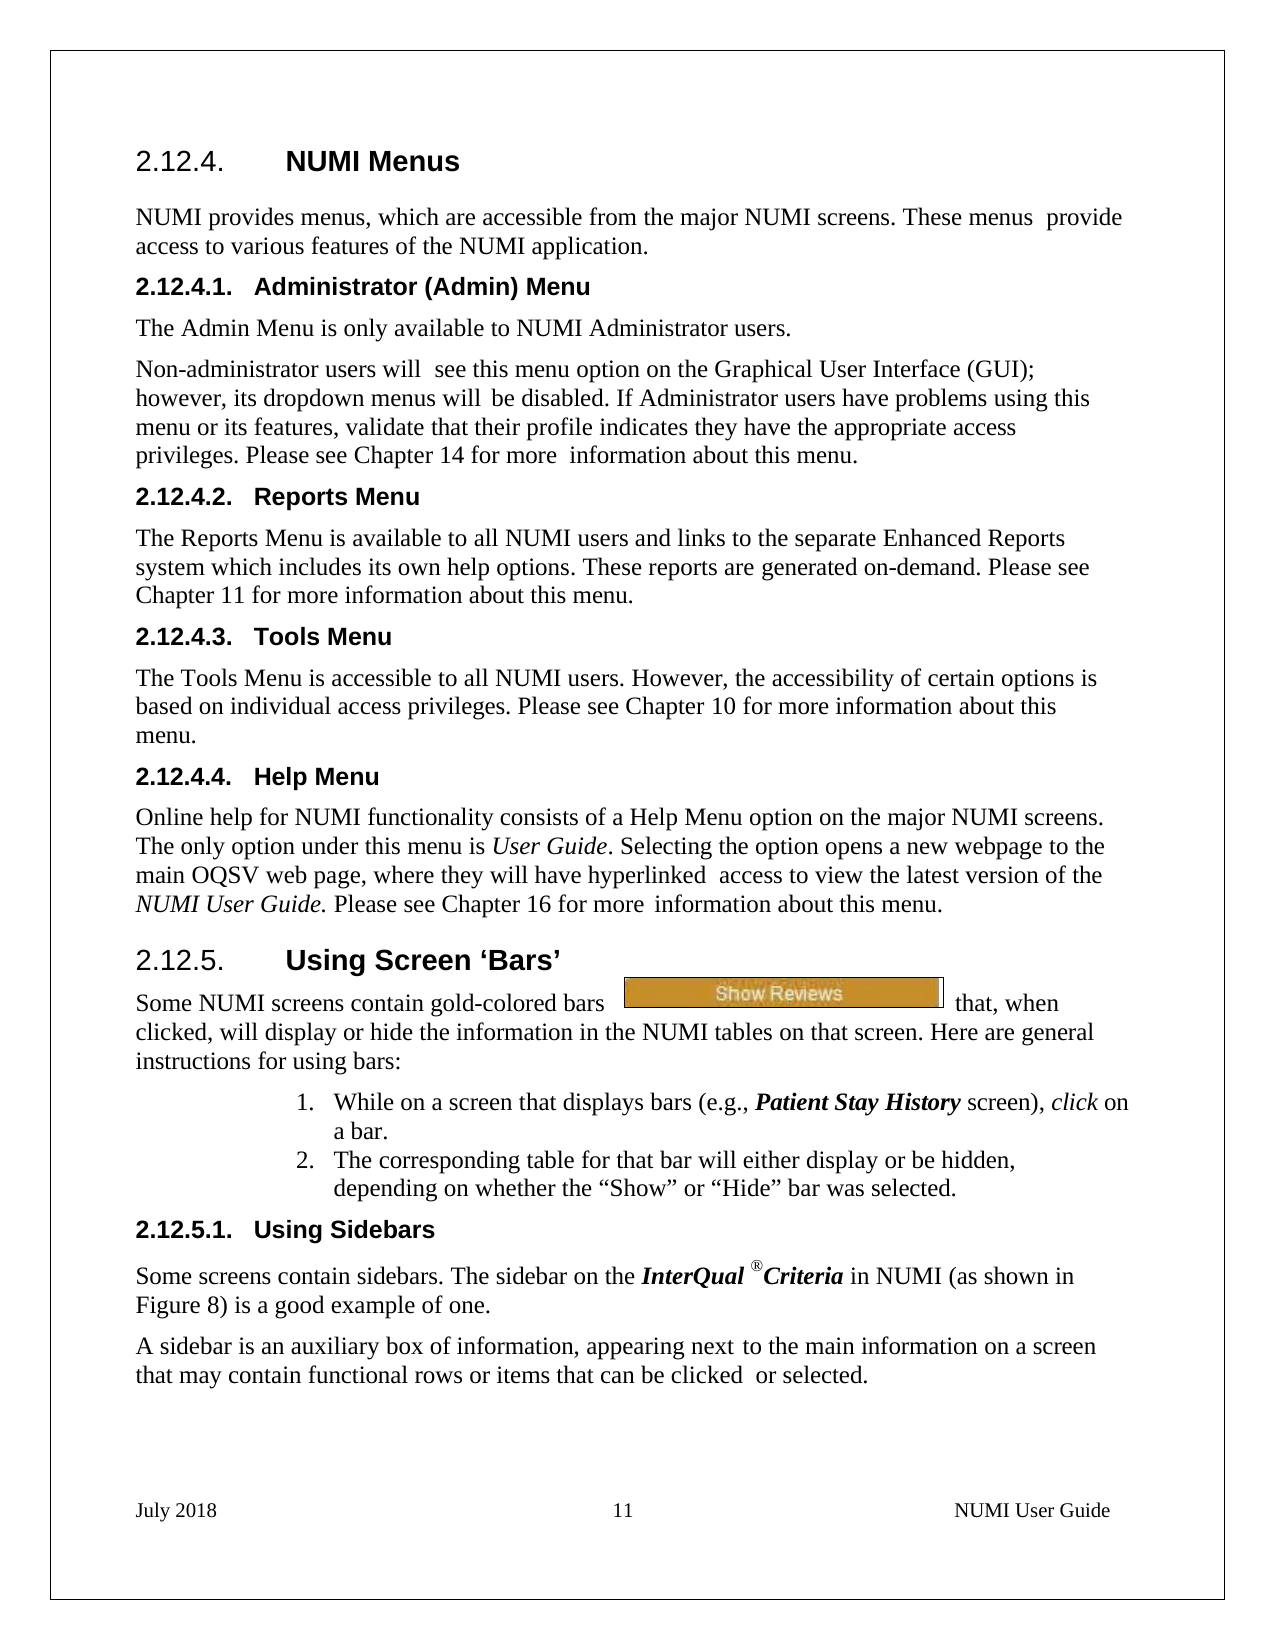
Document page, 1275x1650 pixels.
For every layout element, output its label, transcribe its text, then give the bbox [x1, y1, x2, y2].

picture [625, 978, 939, 988]
subtitle Help Menu [135, 761, 1139, 790]
list The corresponding table for that bar will either display or be hidden, depending on whether the “Show” or “Hide” bar was selected. [296, 1145, 1028, 1202]
text NUMI provides menus, which are accessible from the major NUMI screens. These menus provide access to various features of the NUMI application. [135, 202, 1136, 259]
subtitle Administrator (Admin) Menu [135, 272, 1139, 301]
text Non-administrator users will see this menu option on the Graphical User Interface (GUI); however, its dropdown menus will be disabled. If Administrator users have problems using this menu or its features, validate that their profile indicates they have the appropriate access privileges. Please see Chapter 14 for more information about this menu. [135, 354, 1126, 469]
text Some NUMI screens contain gold-colored bars that, when clicked, will display or hide the information in the NUMI tables on that screen. Here are general instructions for using bars: [135, 988, 1119, 1075]
text Some screens contain sidebars. The sidebar on the InterQual ®Criteria in NUMI (as shown in Figure 8) is a good example of one. [135, 1256, 1128, 1319]
list While on a screen that displays bars (e.g., Patient Stay History screen), click on a bar. [296, 1087, 1139, 1145]
text The Reports Menu is available to all NUMI users and links to the separate Enhanced Reports system which includes its own help options. These reports are generated on-demand. Please see Chapter 11 for more information about this menu. [135, 523, 1128, 609]
subtitle Reports Menu [135, 482, 1139, 511]
text Online help for NUMI functionality consists of a Help Menu option on the major NUMI screens. The only option under this menu is User Guide. Selecting the option opens a new webpage to the main OQSV web page, where they will have hyperlinked access to view the latest version of the NUMI User Guide. Please see Chapter 16 for more information about this menu. [135, 802, 1128, 917]
text A sidebar is an auxiliary box of information, appearing next to the main information on a screen that may contain functional rows or items that can be clicked or selected. [135, 1331, 1128, 1389]
subtitle Using Sidebars [135, 1215, 1139, 1243]
text The Tools Menu is accessible to all NUMI users. However, the accessibility of certain options is based on individual access privileges. Please see Chapter 10 for more information about this menu. [135, 663, 1128, 749]
subtitle NUMI Menus [135, 144, 1139, 177]
subtitle Using Screen ‘Bars’ [135, 942, 1139, 976]
text The Admin Menu is only available to NUMI Administrator users. [135, 313, 1126, 342]
subtitle Tools Menu [135, 622, 1139, 650]
